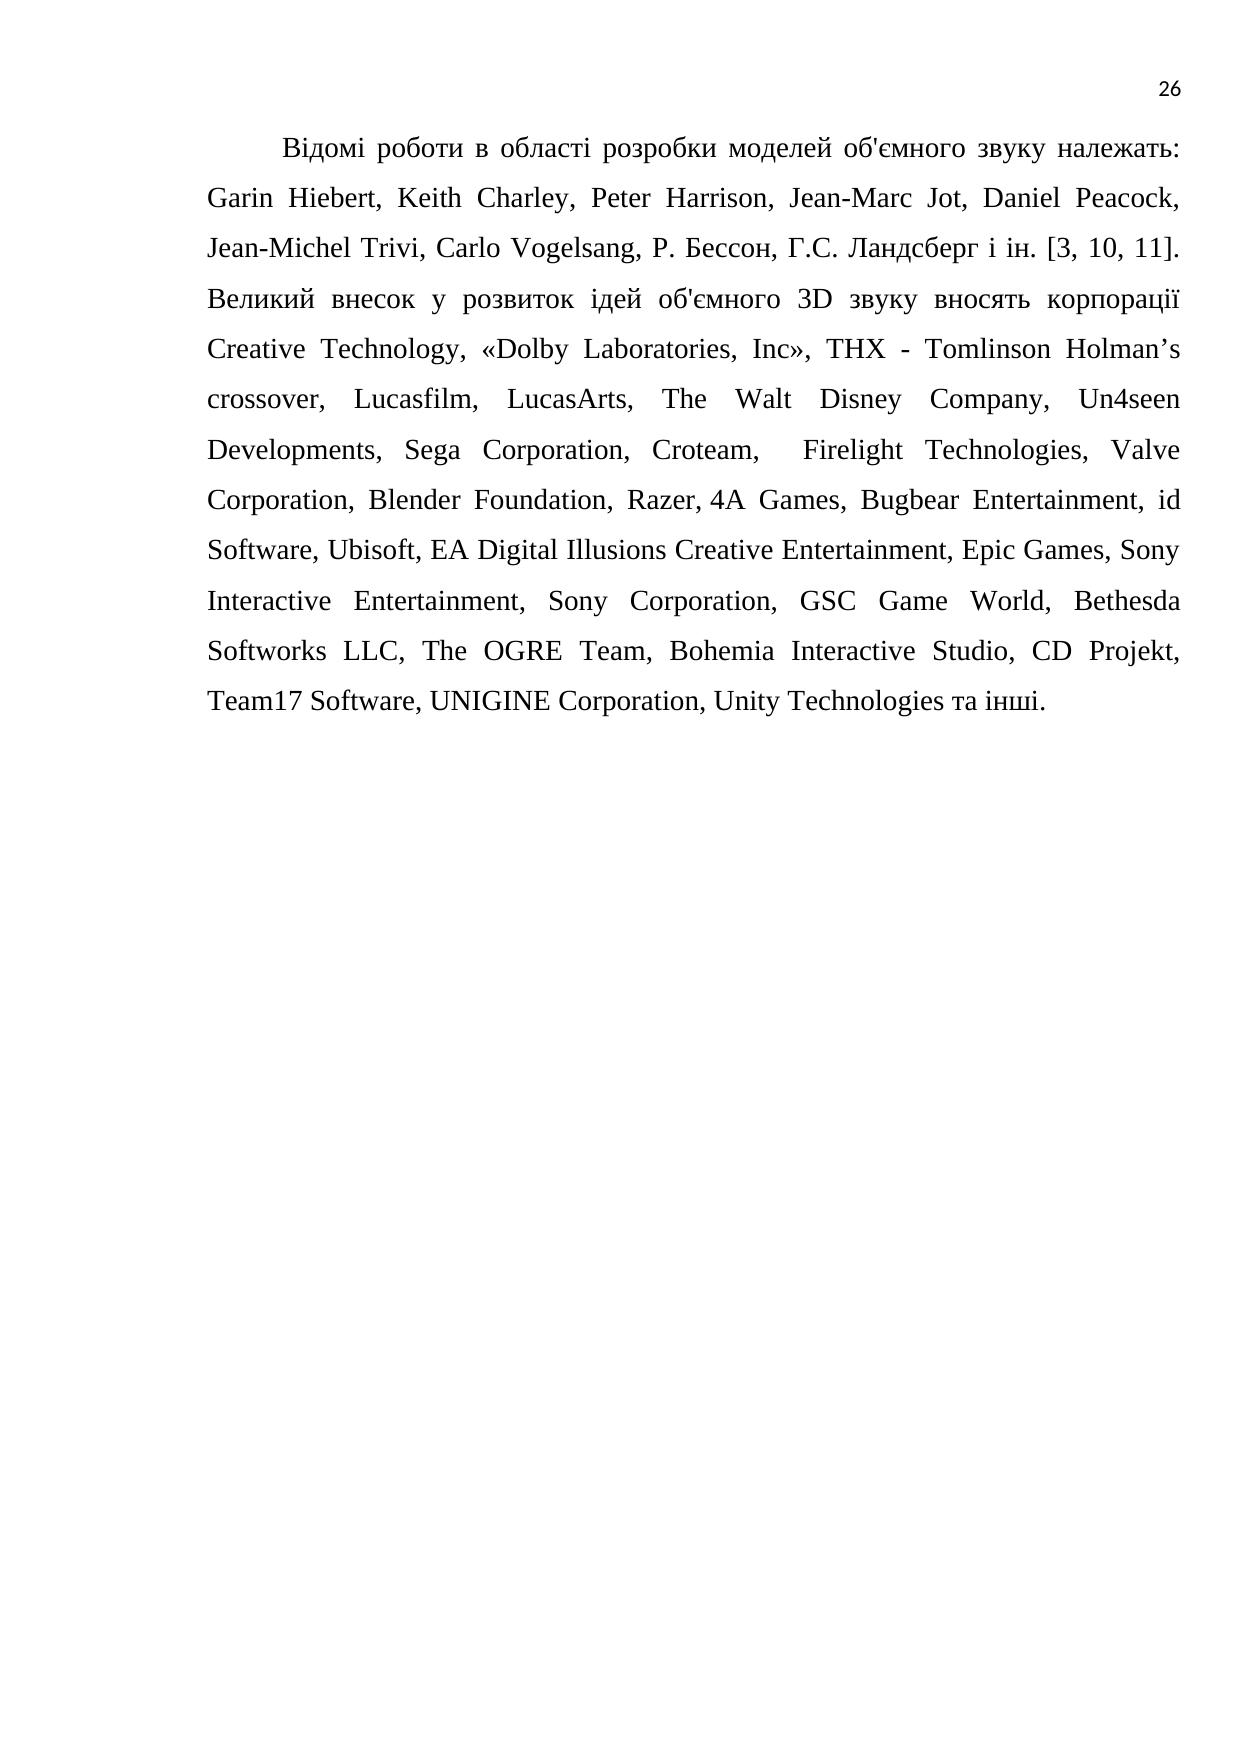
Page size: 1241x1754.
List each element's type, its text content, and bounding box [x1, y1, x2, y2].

text Відомі роботи в області розробки моделей об'ємного звуку належать: Garin Hiebert, Keith Charley, Peter Harrison, Jean-Marc Jot, Daniel Peacock, Jean-Michel Trivi, Carlo Vogelsang, Р. Бессон, Г.С. Ландсберг і ін. [3, 10, 11]. Великий внесок у розвиток ідей об'ємного 3D звуку вносять корпорації Creative Technology, «Dolby Laboratories, Inc», THX - Tomlinson Holman’s crossover, Lucasfilm, LucasArts, The Walt Disney Company, Un4seen Developments, Sega Corporation, Croteam, Firelight Technologies, Valve Corporation, Blender Foundation, Razer, 4A Games, Bugbear Entertainment, id Software, Ubisoft, EA Digital Illusions Creative Entertainment, Epic Games, Sony Interactive Entertainment, Sony Corporation, GSC Game World, Bethesda Softworks LLC, The OGRE Team, Bohemia Interactive Studio, CD Projekt, Team17 Software, UNIGINE Corporation, Unity Technologies та інші. [207, 130, 1181, 717]
